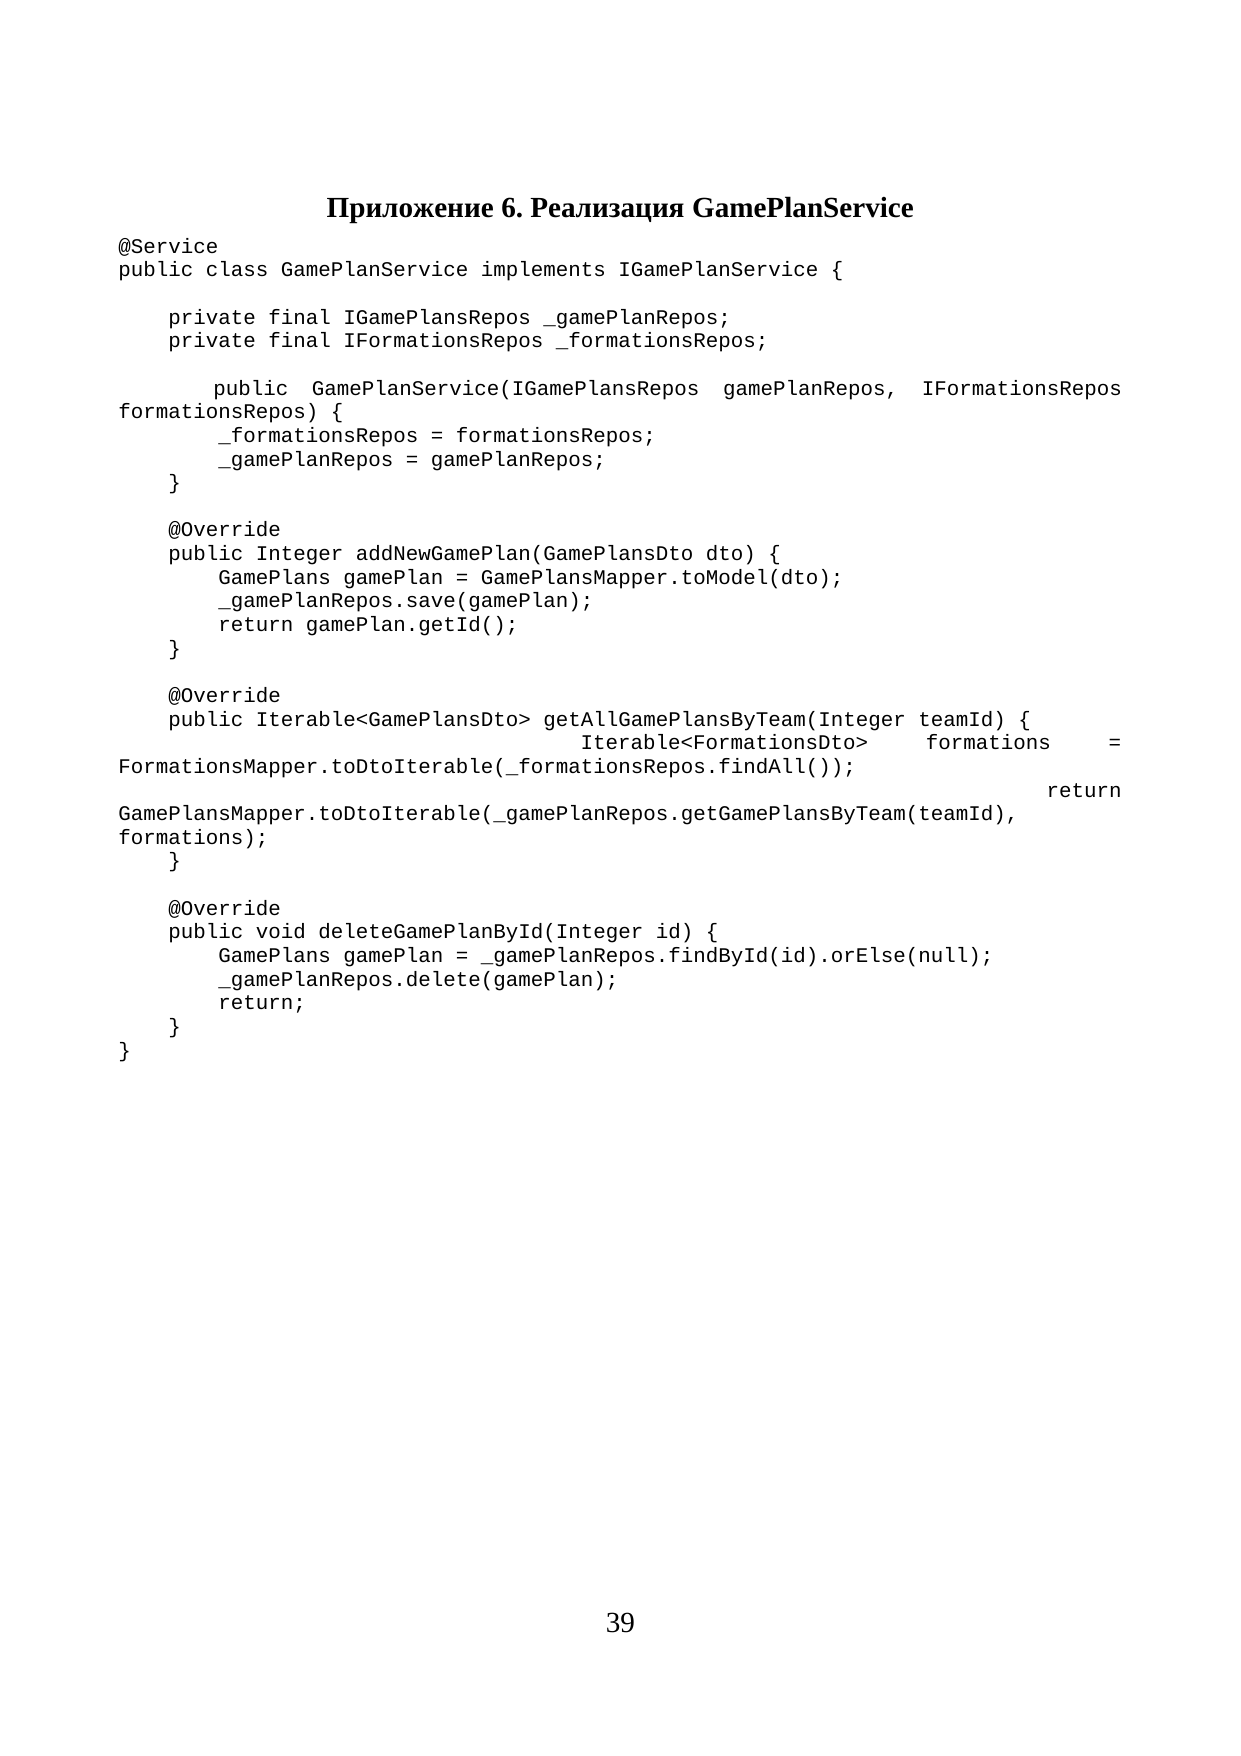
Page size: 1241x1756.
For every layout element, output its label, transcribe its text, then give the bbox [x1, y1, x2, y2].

text public Iterable<GamePlansDto> getAllGamePlansByTeam(Integer teamId) { [118, 709, 1122, 732]
text Iterable<FormationsDto> formations = FormationsMapper.toDtoIterable(_formationsRepos.findAll()); [118, 732, 1122, 779]
text @Override [118, 898, 1122, 921]
text } [118, 638, 1122, 661]
text return; [118, 992, 1122, 1016]
text GamePlans gamePlan = _gamePlanRepos.findById(id).orElse(null); [118, 945, 1122, 969]
subtitle Приложение 6. Реализация GamePlanService [118, 190, 1122, 223]
text @Override [118, 685, 1122, 709]
text @Service [118, 236, 1122, 259]
text public void deleteGamePlanById(Integer id) { [118, 921, 1122, 945]
text @Override [118, 519, 1122, 543]
text GamePlans gamePlan = GamePlansMapper.toModel(dto); [118, 567, 1122, 590]
text } [118, 851, 1122, 874]
text } [118, 1016, 1122, 1040]
text return GamePlansMapper.toDtoIterable(_gamePlanRepos.getGamePlansByTeam(teamId), formations); [118, 779, 1122, 851]
text } [118, 1040, 1122, 1063]
text return gamePlan.getId(); [118, 614, 1122, 638]
text private final IGamePlansRepos _gamePlanRepos; [118, 307, 1122, 330]
text _gamePlanRepos.save(gamePlan); [118, 590, 1122, 614]
text } [118, 472, 1122, 496]
text _gamePlanRepos.delete(gamePlan); [118, 969, 1122, 992]
text _formationsRepos = formationsRepos; [118, 425, 1122, 448]
text public GamePlanService(IGamePlansRepos gamePlanRepos, IFormationsRepos formationsRepos) { [118, 378, 1122, 425]
text _gamePlanRepos = gamePlanRepos; [118, 448, 1122, 472]
text private final IFormationsRepos _formationsRepos; [118, 330, 1122, 354]
text public Integer addNewGamePlan(GamePlansDto dto) { [118, 543, 1122, 567]
text public class GamePlanService implements IGamePlanService { [118, 259, 1122, 283]
